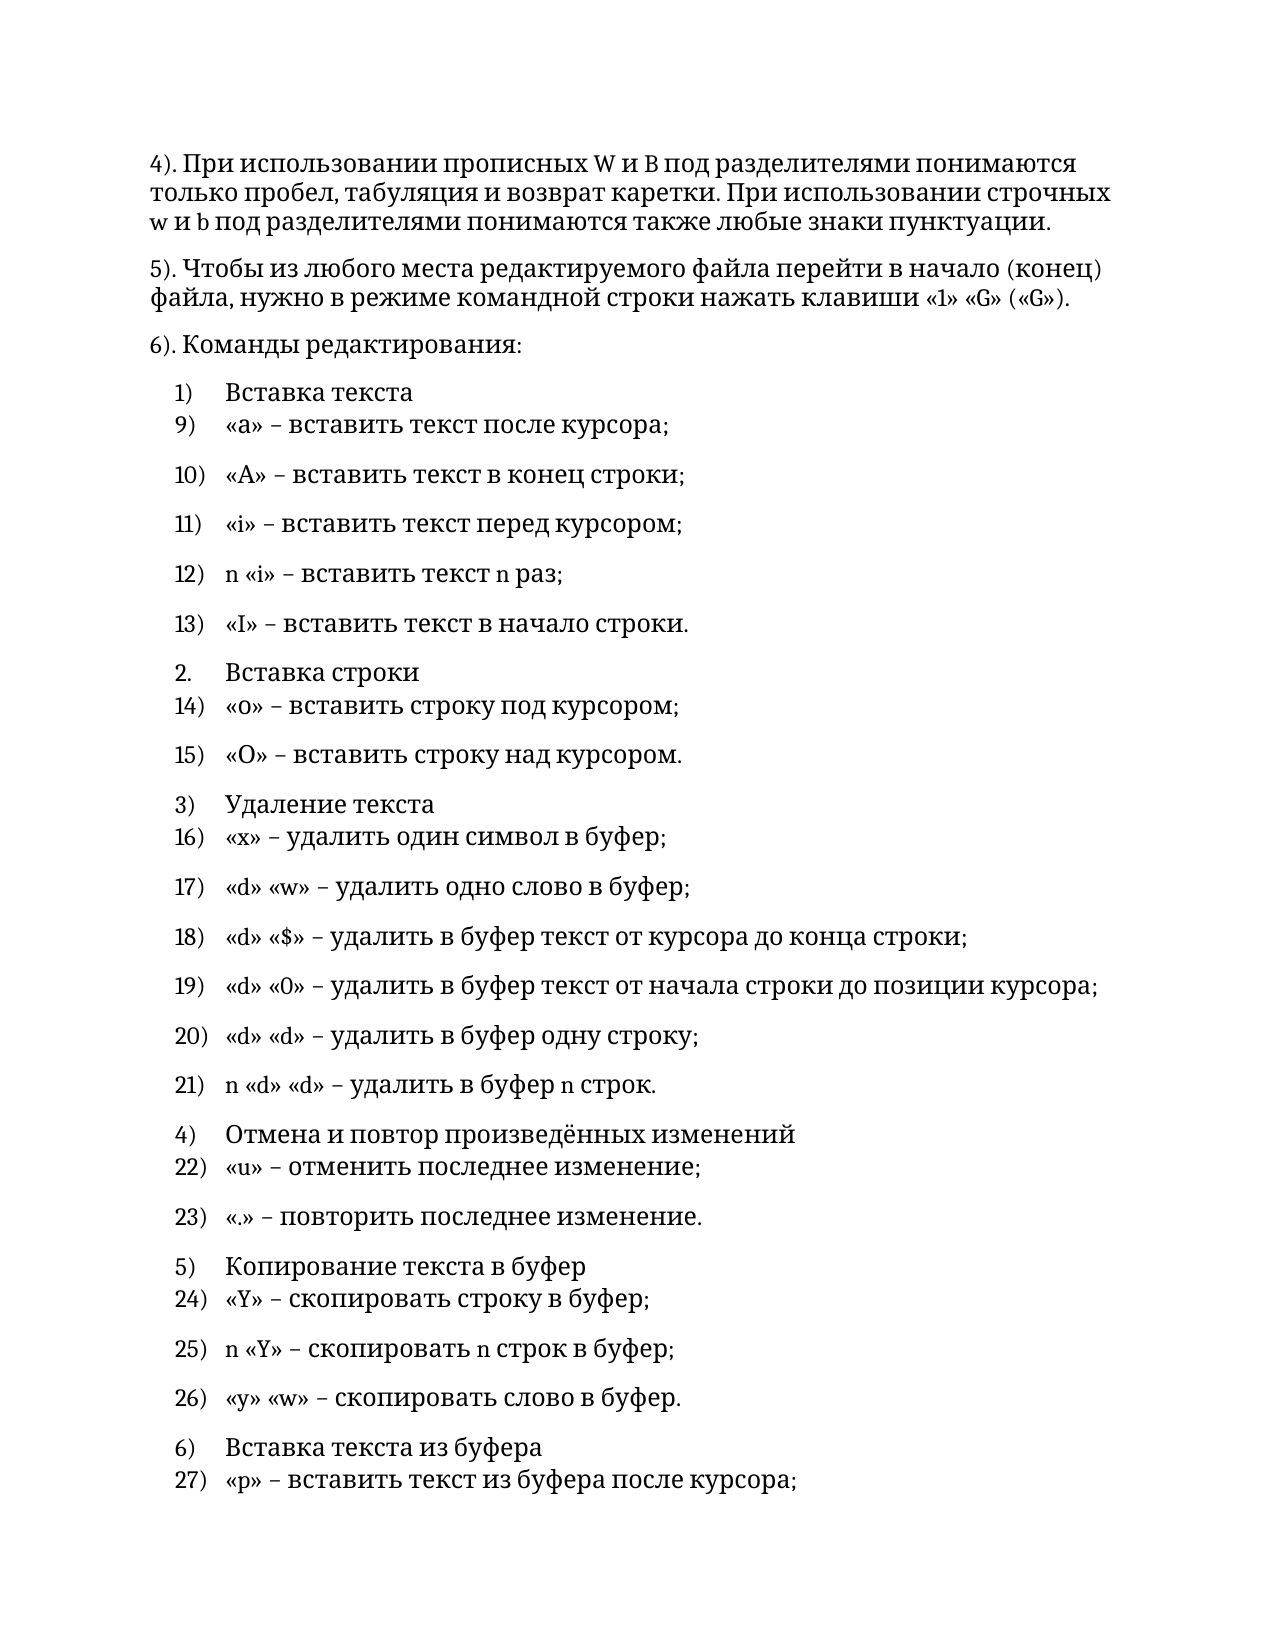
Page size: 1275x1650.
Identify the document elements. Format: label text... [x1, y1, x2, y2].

list «а» − вставить текст после курсора; [175, 411, 1125, 440]
list «d» «0» − удалить в буфер текст от начала строки до позиции курсора; [175, 972, 1125, 1001]
list n «Y» − скопировать n строк в буфер; [175, 1334, 1125, 1363]
text 4). При использовании прописных W и B под разделителями понимаются только пробел, табуляция и возврат каретки. При использовании строчных w и b под разделителями понимаются также любые знаки пунктуации. [150, 150, 1125, 236]
list «Y» − скопировать строку в буфер; [175, 1285, 1125, 1314]
list «d» «$» − удалить в буфер текст от курсора до конца строки; [175, 922, 1125, 951]
text 5). Чтобы из любого места редактируемого файла перейти в начало (конец) файла, нужно в режиме командной строки нажать клавиши «1» «G» («G»). [150, 255, 1125, 312]
list «о» − вставить строку под курсором; [175, 692, 1125, 720]
list «d» «w» − удалить одно слово в буфер; [175, 873, 1125, 902]
list «О» − вставить строку над курсором. [175, 741, 1125, 770]
list «I» − вставить текст в начало строки. [175, 609, 1125, 638]
text 6). Команды редактирования: [150, 331, 1125, 360]
list «i» − вставить текст перед курсором; [175, 510, 1125, 539]
list Отмена и повтор произведённых изменений [175, 1121, 1125, 1149]
list n «d» «d» − удалить в буфер n строк. [175, 1071, 1125, 1100]
list «p» − вставить текст из буфера после курсора; [175, 1466, 1125, 1495]
list «u» − отменить последнее изменение; [175, 1153, 1125, 1182]
list «.» − повторить последнее изменение. [175, 1203, 1125, 1232]
list Копирование текста в буфер [175, 1252, 1125, 1281]
list Вставка строки [175, 659, 1125, 688]
list n «i» − вставить текст n раз; [175, 560, 1125, 589]
list «d» «d» − удалить в буфер одну строку; [175, 1022, 1125, 1050]
list Удаление текста [175, 791, 1125, 819]
list «x» − удалить один символ в буфер; [175, 823, 1125, 852]
list «y» «w» − скопировать слово в буфер. [175, 1384, 1125, 1413]
list «А» − вставить текст в конец строки; [175, 461, 1125, 489]
list Вставка текста [175, 379, 1125, 407]
list Вставка текста из буфера [175, 1434, 1125, 1462]
